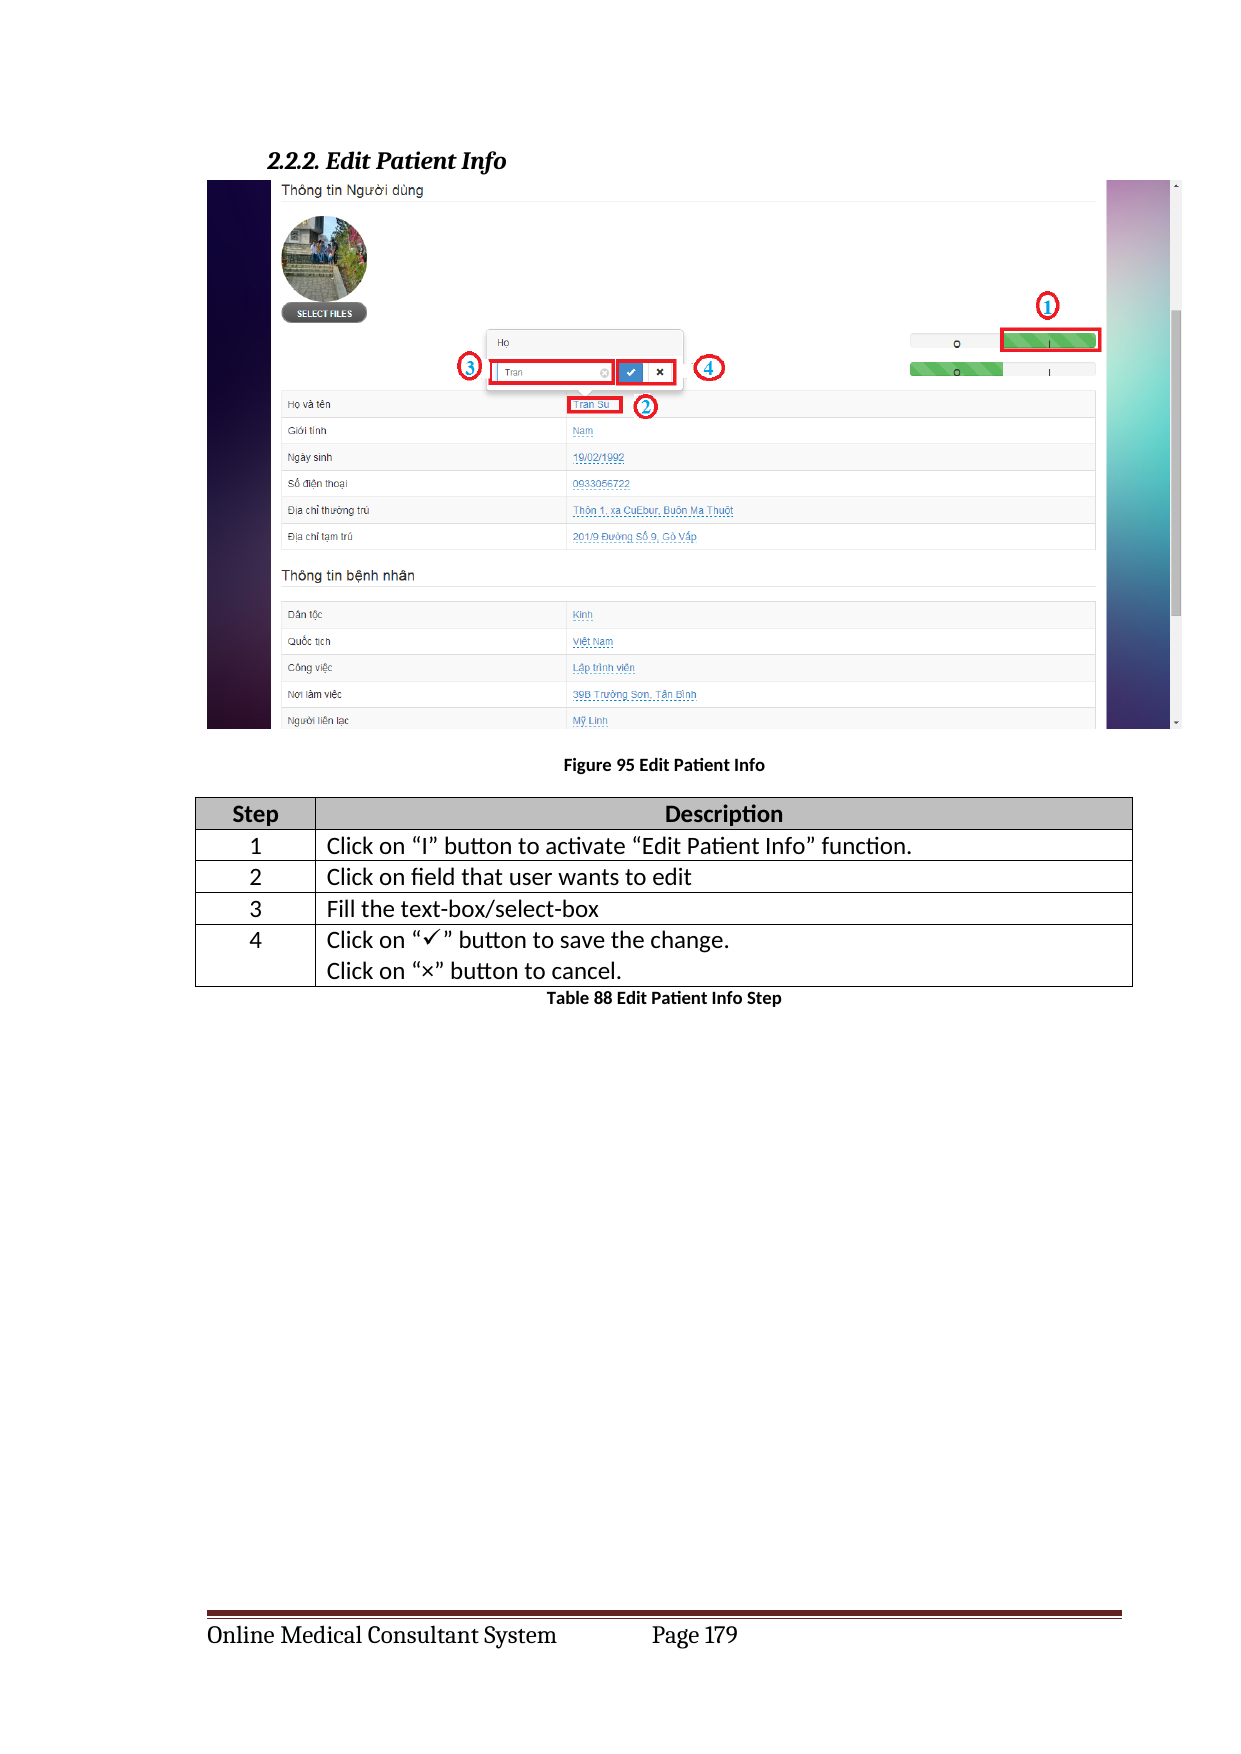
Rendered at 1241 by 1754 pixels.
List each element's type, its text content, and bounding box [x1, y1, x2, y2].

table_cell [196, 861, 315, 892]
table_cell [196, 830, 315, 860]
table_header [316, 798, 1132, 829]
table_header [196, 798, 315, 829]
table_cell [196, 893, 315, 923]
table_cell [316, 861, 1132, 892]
picture [207, 180, 1182, 729]
subtitle Edit Patient Info [267, 147, 1122, 176]
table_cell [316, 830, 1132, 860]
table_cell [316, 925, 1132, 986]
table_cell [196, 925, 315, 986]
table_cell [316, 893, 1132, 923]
text Figure Edit Patient Info [207, 753, 1122, 776]
